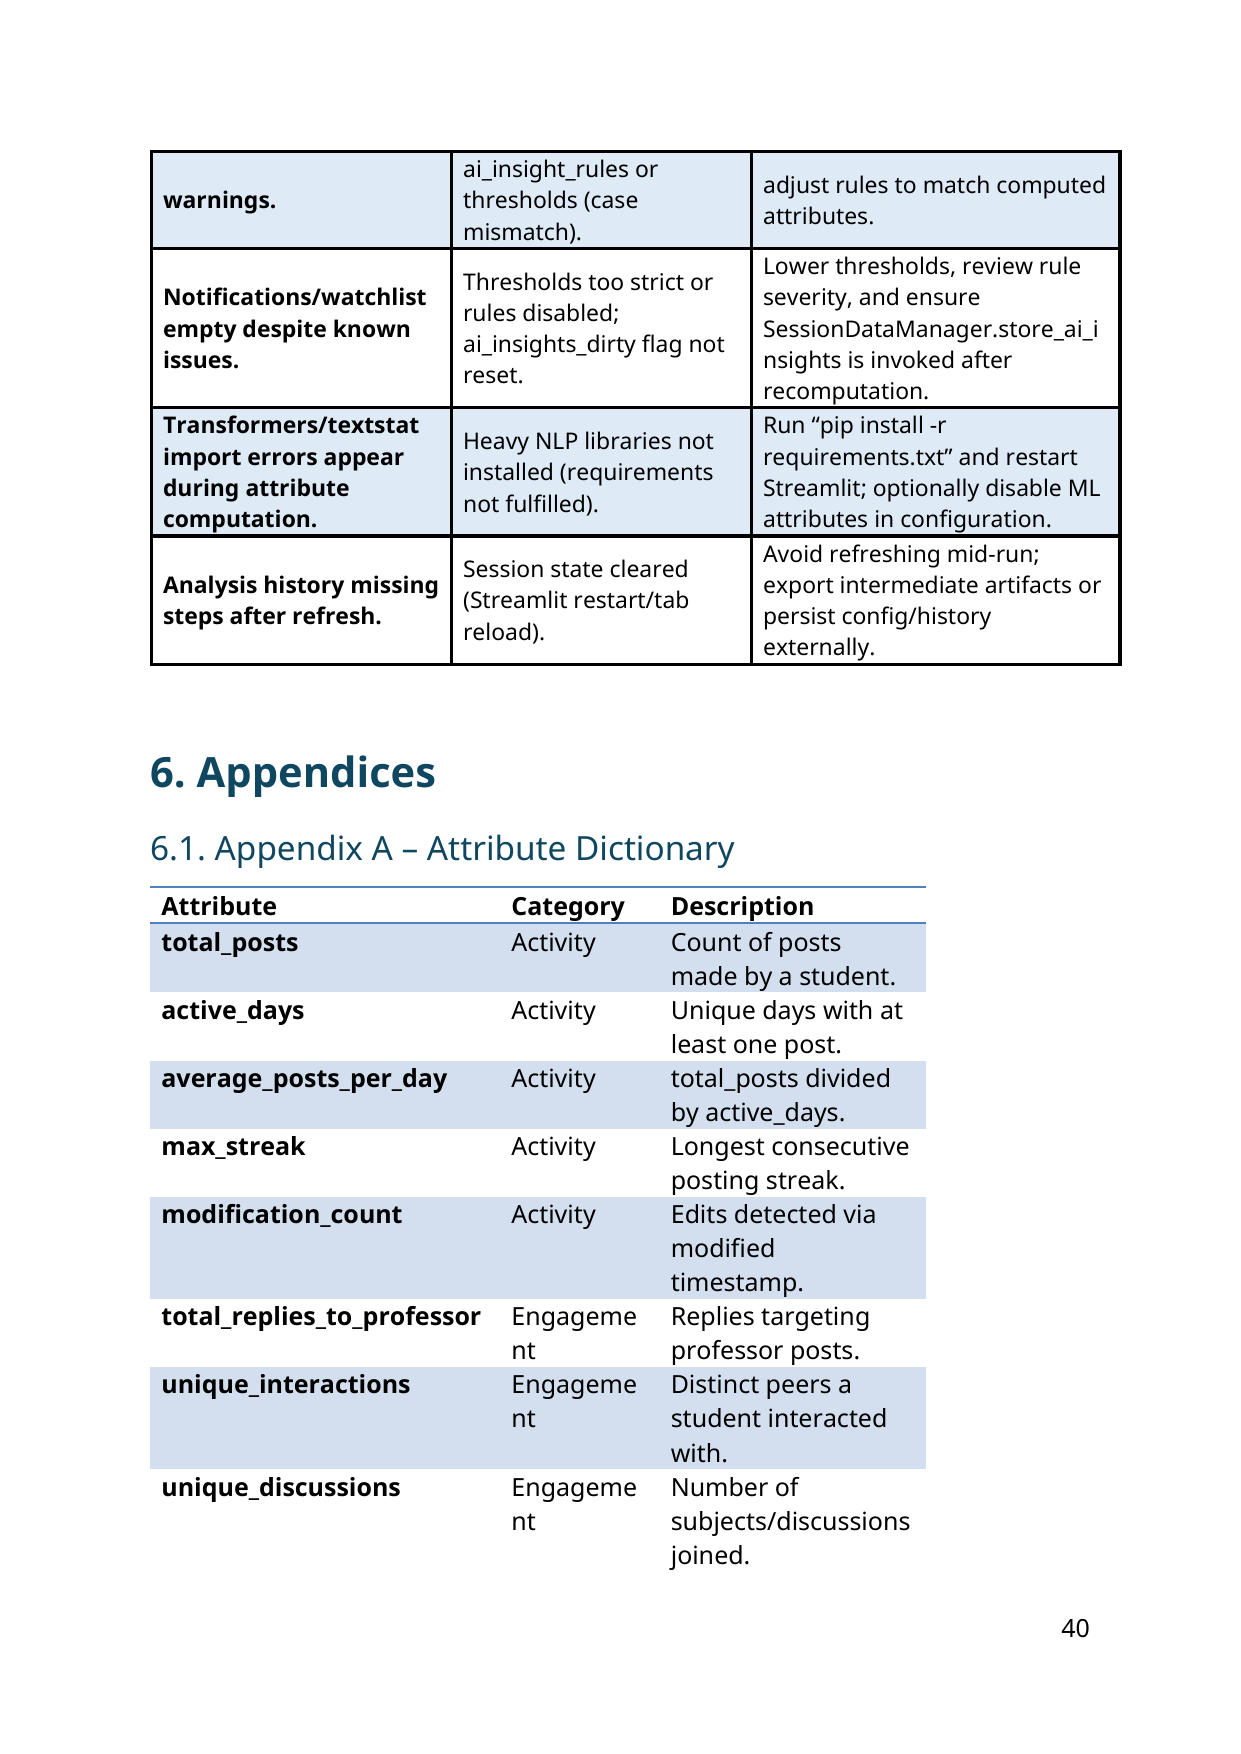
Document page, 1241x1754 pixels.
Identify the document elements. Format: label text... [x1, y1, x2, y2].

table_cell total_replies_to_professor [150, 1299, 500, 1367]
table_header Category [500, 888, 659, 922]
table_cell total_posts divided by active_days. [659, 1061, 926, 1129]
table_cell max_streak [150, 1129, 500, 1197]
table_cell Thresholds too strict or rules disabled; ai_insights_dirty flag not reset. [453, 250, 750, 406]
table_cell Analysis history missing steps after refresh. [153, 538, 450, 662]
table_cell Engagement [500, 1367, 659, 1469]
table_cell Engagement [500, 1299, 659, 1367]
table_cell Activity [500, 993, 659, 1061]
table_cell Unique days with at least one post. [659, 993, 926, 1061]
table_cell average_posts_per_day [150, 1061, 500, 1129]
table_cell Avoid refreshing mid-run; export intermediate artifacts or persist config/history externally. [753, 538, 1118, 662]
table_header Attribute [150, 888, 500, 922]
table_cell Distinct peers a student interacted with. [659, 1367, 926, 1469]
table_cell unique_interactions [150, 1367, 500, 1469]
table_cell modification_count [150, 1197, 500, 1299]
table_cell Activity [500, 1129, 659, 1197]
table_cell Lower thresholds, review rule severity, and ensure SessionDataManager.store_ai_insights is invoked after recomputation. [753, 250, 1118, 406]
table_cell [753, 153, 1118, 247]
table_cell Engagement [500, 1469, 659, 1571]
table_cell Session state cleared (Streamlit restart/tab reload). [453, 538, 750, 662]
table_cell Heavy NLP libraries not installed (requirements not fulfilled). [453, 409, 750, 534]
table_cell Count of posts made by a student. [659, 924, 926, 992]
table_cell Activity [500, 924, 659, 992]
table_header Description [659, 888, 926, 922]
subtitle 6. Appendices [150, 743, 1090, 799]
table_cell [153, 153, 450, 247]
subtitle 6.1. Appendix A – Attribute Dictionary [150, 825, 1090, 871]
table_cell Run “pip install -r requirements.txt” and restart Streamlit; optionally disable ML attributes in configuration. [753, 409, 1118, 534]
table_cell Longest consecutive posting streak. [659, 1129, 926, 1197]
table_cell unique_discussions [150, 1469, 500, 1571]
table_cell Transformers/textstat import errors appear during attribute computation. [153, 409, 450, 534]
table_cell Notifications/watchlist empty despite known issues. [153, 250, 450, 406]
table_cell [453, 153, 750, 247]
table_cell Edits detected via modified timestamp. [659, 1197, 926, 1299]
table_cell total_posts [150, 924, 500, 992]
table_cell Activity [500, 1197, 659, 1299]
table_cell active_days [150, 993, 500, 1061]
table_cell Number of subjects/discussions joined. [659, 1469, 926, 1571]
table_cell Activity [500, 1061, 659, 1129]
table_cell Replies targeting professor posts. [659, 1299, 926, 1367]
